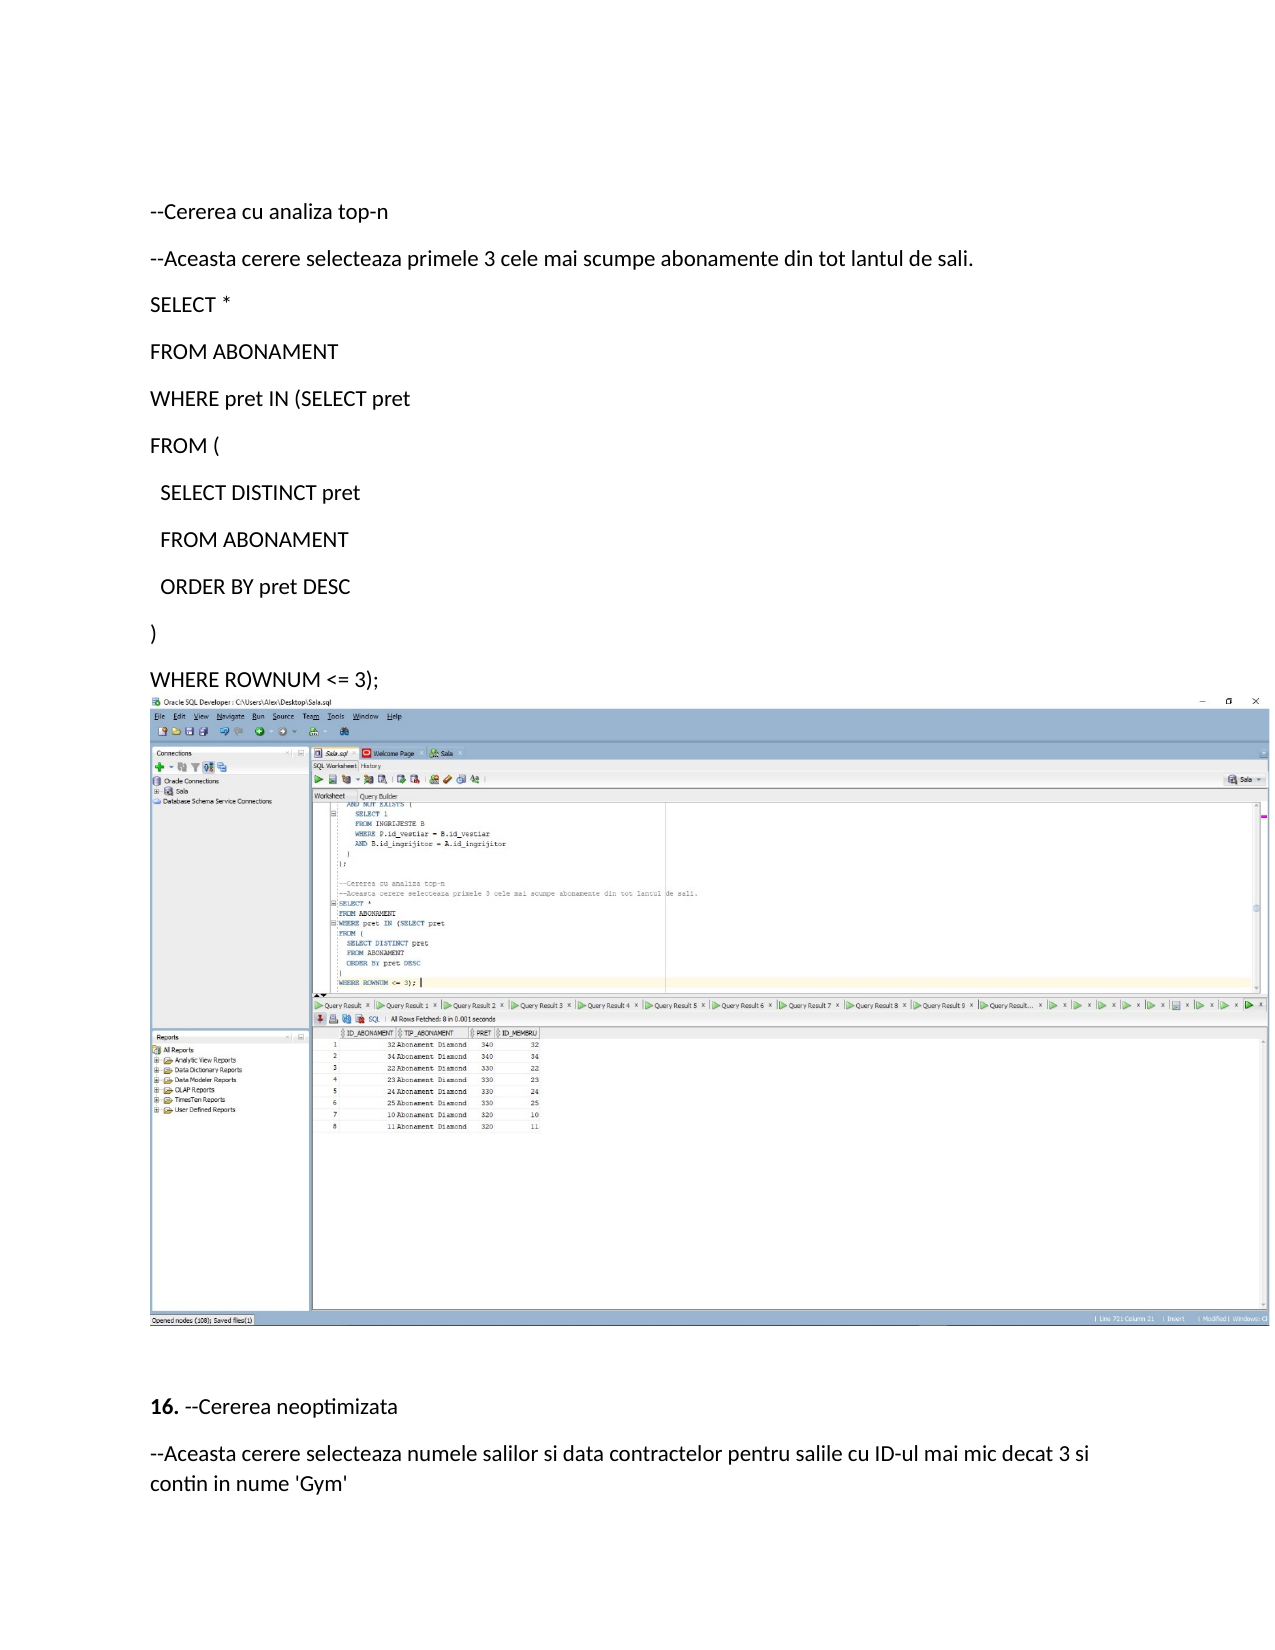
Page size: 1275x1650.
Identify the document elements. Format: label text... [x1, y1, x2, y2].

text SELECT * [150, 291, 1125, 319]
picture [150, 695, 1270, 1326]
text FROM ( [150, 431, 1125, 459]
text WHERE ROWNUM <= 3); [150, 666, 1125, 695]
text FROM ABONAMENT [150, 525, 1125, 553]
text ) [150, 619, 1125, 647]
text --Aceasta cerere selecteaza primele 3 cele mai scumpe abonamente din tot lantul de sali. [150, 244, 1125, 272]
text SELECT DISTINCT pret [150, 478, 1125, 506]
text 16. --Cererea neoptimizata [150, 1392, 1125, 1420]
text WHERE pret IN (SELECT pret [150, 384, 1125, 412]
text --Aceasta cerere selecteaza numele salilor si data contractelor pentru salile cu ID-ul mai mic decat 3 si contin in nume 'Gym' [150, 1439, 1125, 1497]
text FROM ABONAMENT [150, 337, 1125, 366]
text --Cererea cu analiza top-n [150, 197, 1125, 225]
text ORDER BY pret DESC [150, 572, 1125, 600]
